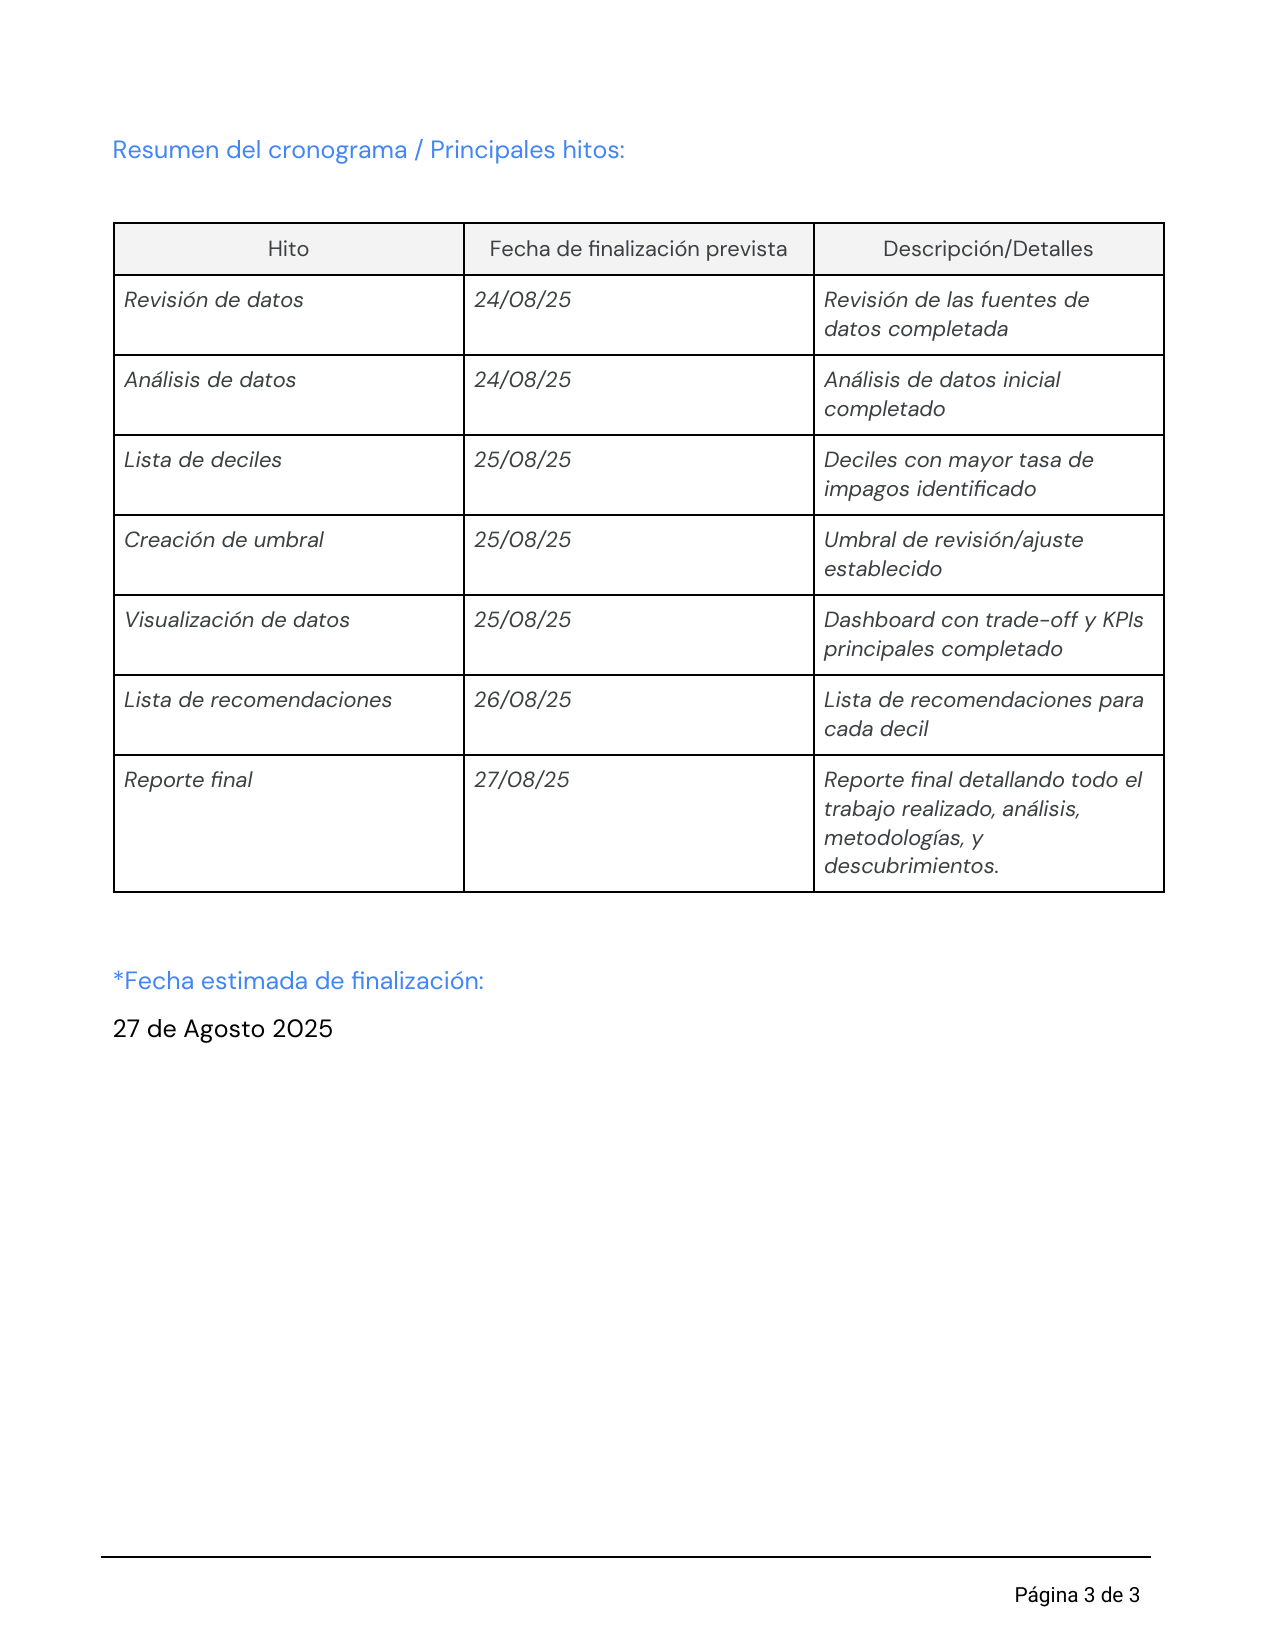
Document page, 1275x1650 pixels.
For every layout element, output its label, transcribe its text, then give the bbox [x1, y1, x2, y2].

table_cell 25/08/25 [465, 436, 813, 514]
table_cell Deciles con mayor tasa de impagos identificado [815, 436, 1163, 514]
table_cell 26/08/25 [465, 676, 813, 754]
table_cell Lista de recomendaciones [115, 676, 463, 754]
table_cell 25/08/25 [465, 516, 813, 594]
table_cell Creación de umbral [115, 516, 463, 594]
table_cell Lista de deciles [115, 436, 463, 514]
table_cell Revisión de las fuentes de datos completada [815, 276, 1163, 354]
table_cell Reporte final [115, 756, 463, 891]
table_cell 27/08/25 [465, 756, 813, 891]
table_cell Lista de recomendaciones para cada decil [815, 676, 1163, 754]
subtitle Resumen del cronograma / Principales hitos: [112, 134, 1162, 167]
table_cell Revisión de datos [115, 276, 463, 354]
table_cell Análisis de datos inicial completado [815, 356, 1163, 434]
table_header Hito [115, 224, 463, 274]
table_cell Reporte final detallando todo el trabajo realizado, análisis, metodologías, y descubrimientos. [815, 756, 1163, 891]
subtitle *Fecha estimada de finalización: [112, 965, 1162, 997]
table_cell 24/08/25 [465, 276, 813, 354]
table_cell 25/08/25 [465, 596, 813, 674]
table_cell Análisis de datos [115, 356, 463, 434]
table_cell 24/08/25 [465, 356, 813, 434]
table_cell Umbral de revisión/ajuste establecido [815, 516, 1163, 594]
table_cell Visualización de datos [115, 596, 463, 674]
table_cell Dashboard con trade-off y KPIs principales completado [815, 596, 1163, 674]
text 27 de Agosto 2025 [112, 1012, 1162, 1045]
table_header Descripción/Detalles [815, 224, 1163, 274]
table_header Fecha de finalización prevista [465, 224, 813, 274]
